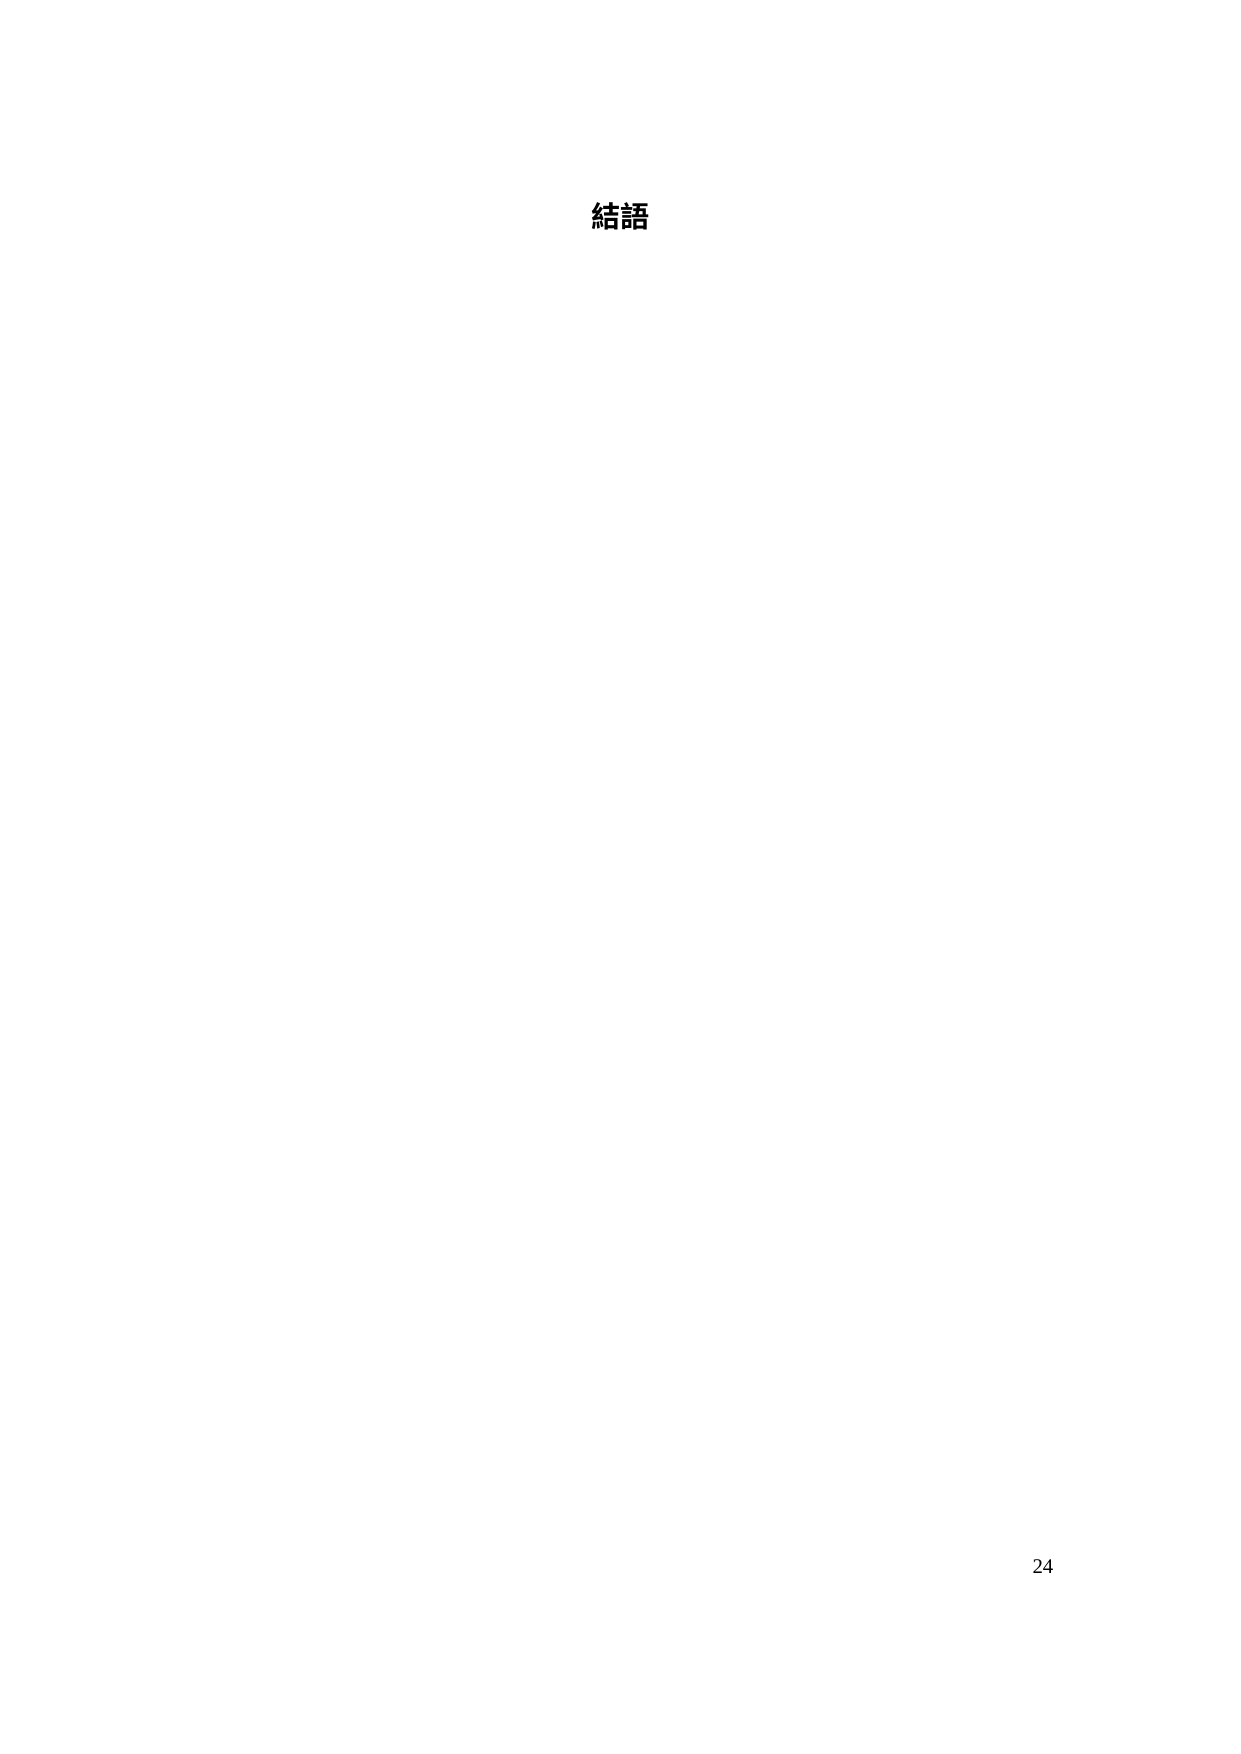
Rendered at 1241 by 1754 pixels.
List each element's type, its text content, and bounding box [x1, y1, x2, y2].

subtitle 結語 [187, 177, 1053, 252]
